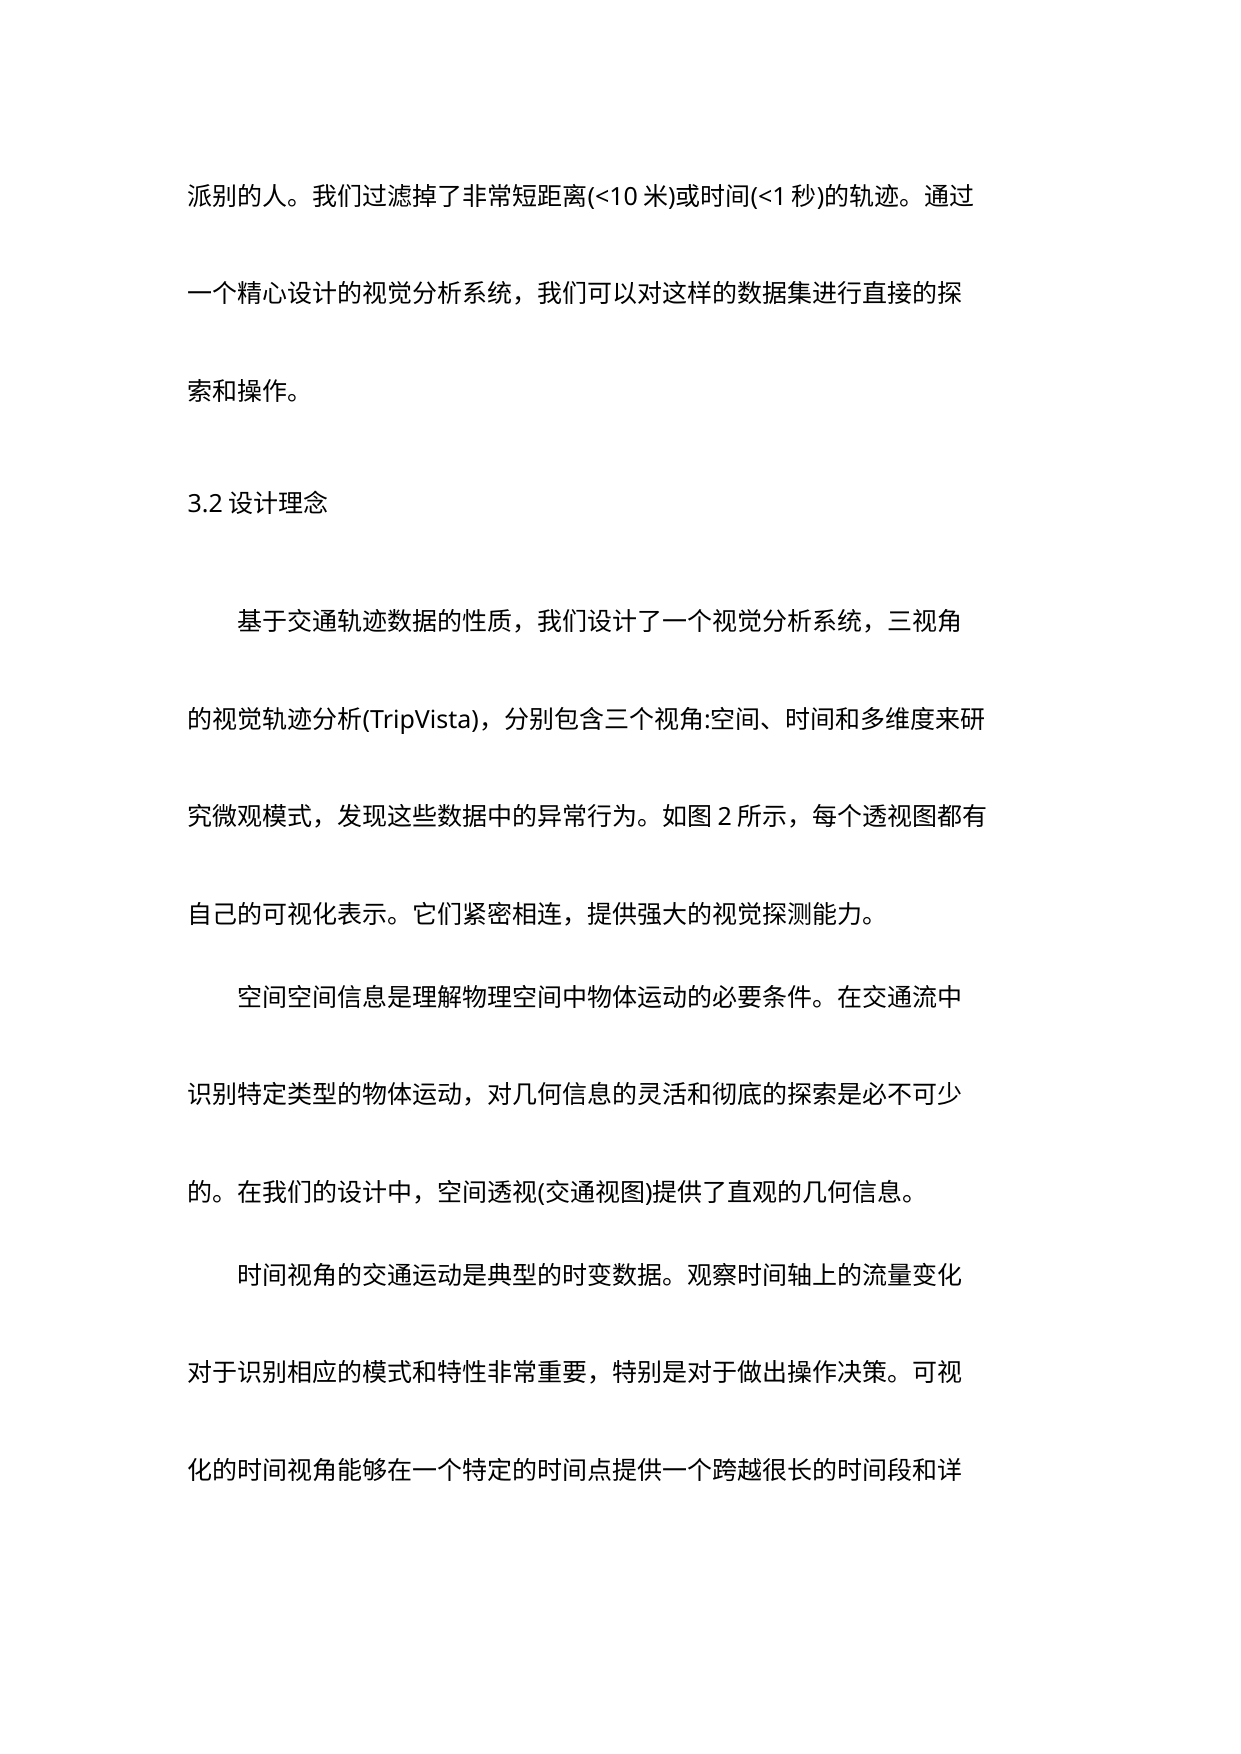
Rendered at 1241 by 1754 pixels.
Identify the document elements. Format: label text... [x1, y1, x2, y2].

text 基于交通轨迹数据的性质，我们设计了一个视觉分析系统，三视角的视觉轨迹分析(TripVista)，分别包含三个视角:空间、时间和多维度来研究微观模式，发现这些数据中的异常行为。如图2所示，每个透视图都有自己的可视化表示。它们紧密相连，提供强大的视觉探测能力。 [187, 587, 987, 945]
text 空间空间信息是理解物理空间中物体运动的必要条件。在交通流中识别特定类型的物体运动，对几何信息的灵活和彻底的探索是必不可少的。在我们的设计中，空间透视(交通视图)提供了直观的几何信息。 [187, 963, 987, 1223]
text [187, 162, 987, 422]
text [187, 1241, 987, 1501]
subtitle 3.2设计理念 [187, 469, 1053, 534]
